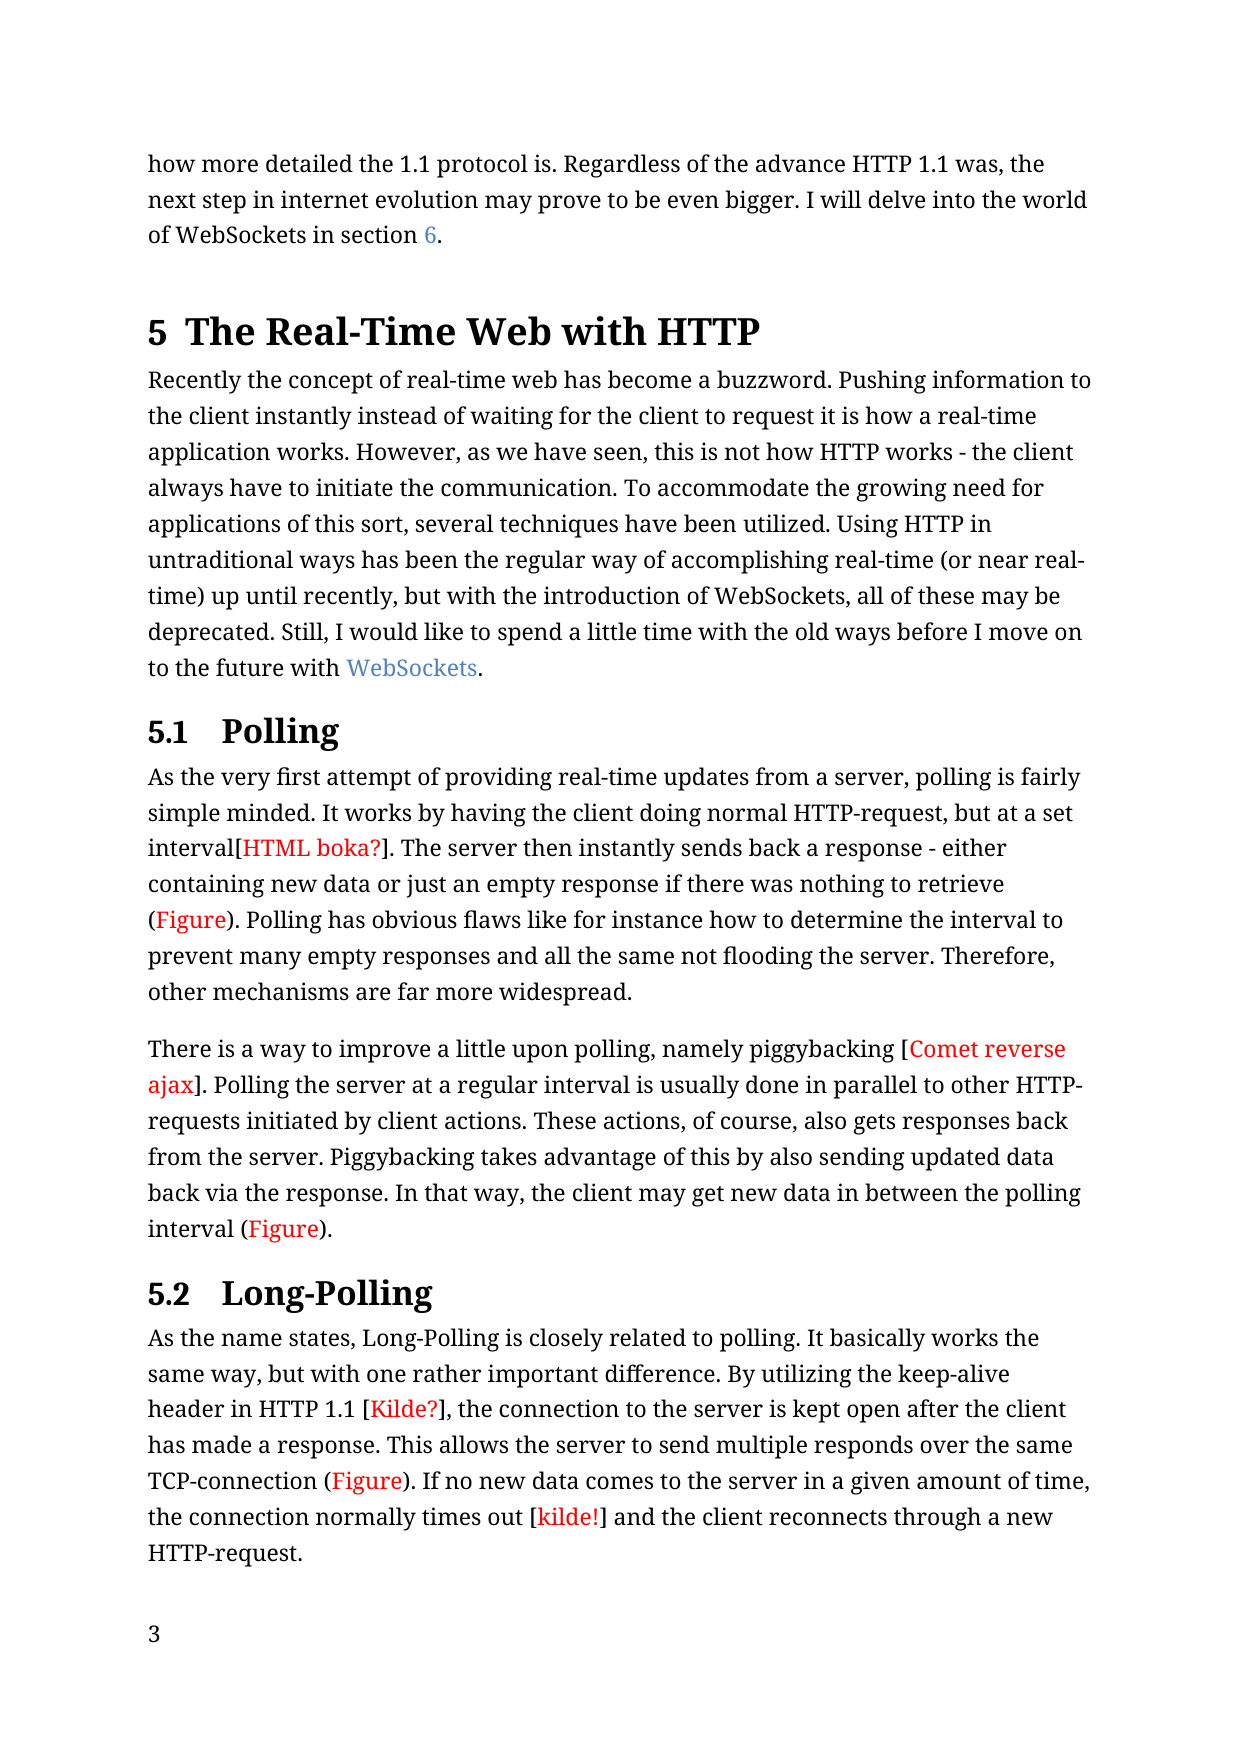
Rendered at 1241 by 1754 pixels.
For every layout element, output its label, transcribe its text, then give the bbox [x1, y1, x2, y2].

subtitle Long-Polling [148, 1269, 1093, 1315]
text There is a way to improve a little upon polling, namely piggybacking [Comet reverse ajax]. Polling the server at a regular interval is usually done in parallel to other HTTP-requests initiated by client actions. These actions, of course, also gets responses back from the server. Piggybacking takes advantage of this by also sending updated data back via the response. In that way, the client may get new data in between the polling interval (Figure). [148, 1033, 1093, 1244]
subtitle Polling [148, 708, 1093, 754]
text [148, 148, 1093, 251]
subtitle The Real-Time Web with HTTP [148, 305, 1093, 356]
text As the very first attempt of providing real-time updates from a server, polling is fairly simple minded. It works by having the client doing normal HTTP-request, but at a set interval[HTML boka?]. The server then instantly sends back a response - either containing new data or just an empty response if there was nothing to retrieve (Figure). Polling has obvious flaws like for instance how to determine the interval to prevent many empty responses and all the same not flooding the server. Therefore, other mechanisms are far more widespread. piggybacking [148, 761, 1093, 1007]
text As the name states, Long-Polling is closely related to polling. It basically works the same way, but with one rather important difference. By utilizing the keep-alive header in HTTP 1.1 [Kilde?], the connection to the server is kept open after the client has made a response. This allows the server to send multiple responds over the same TCP-connection (Figure). If no new data comes to the server in a given amount of time, the connection normally times out [kilde!] and the client reconnects through a new HTTP-request. [148, 1322, 1093, 1568]
